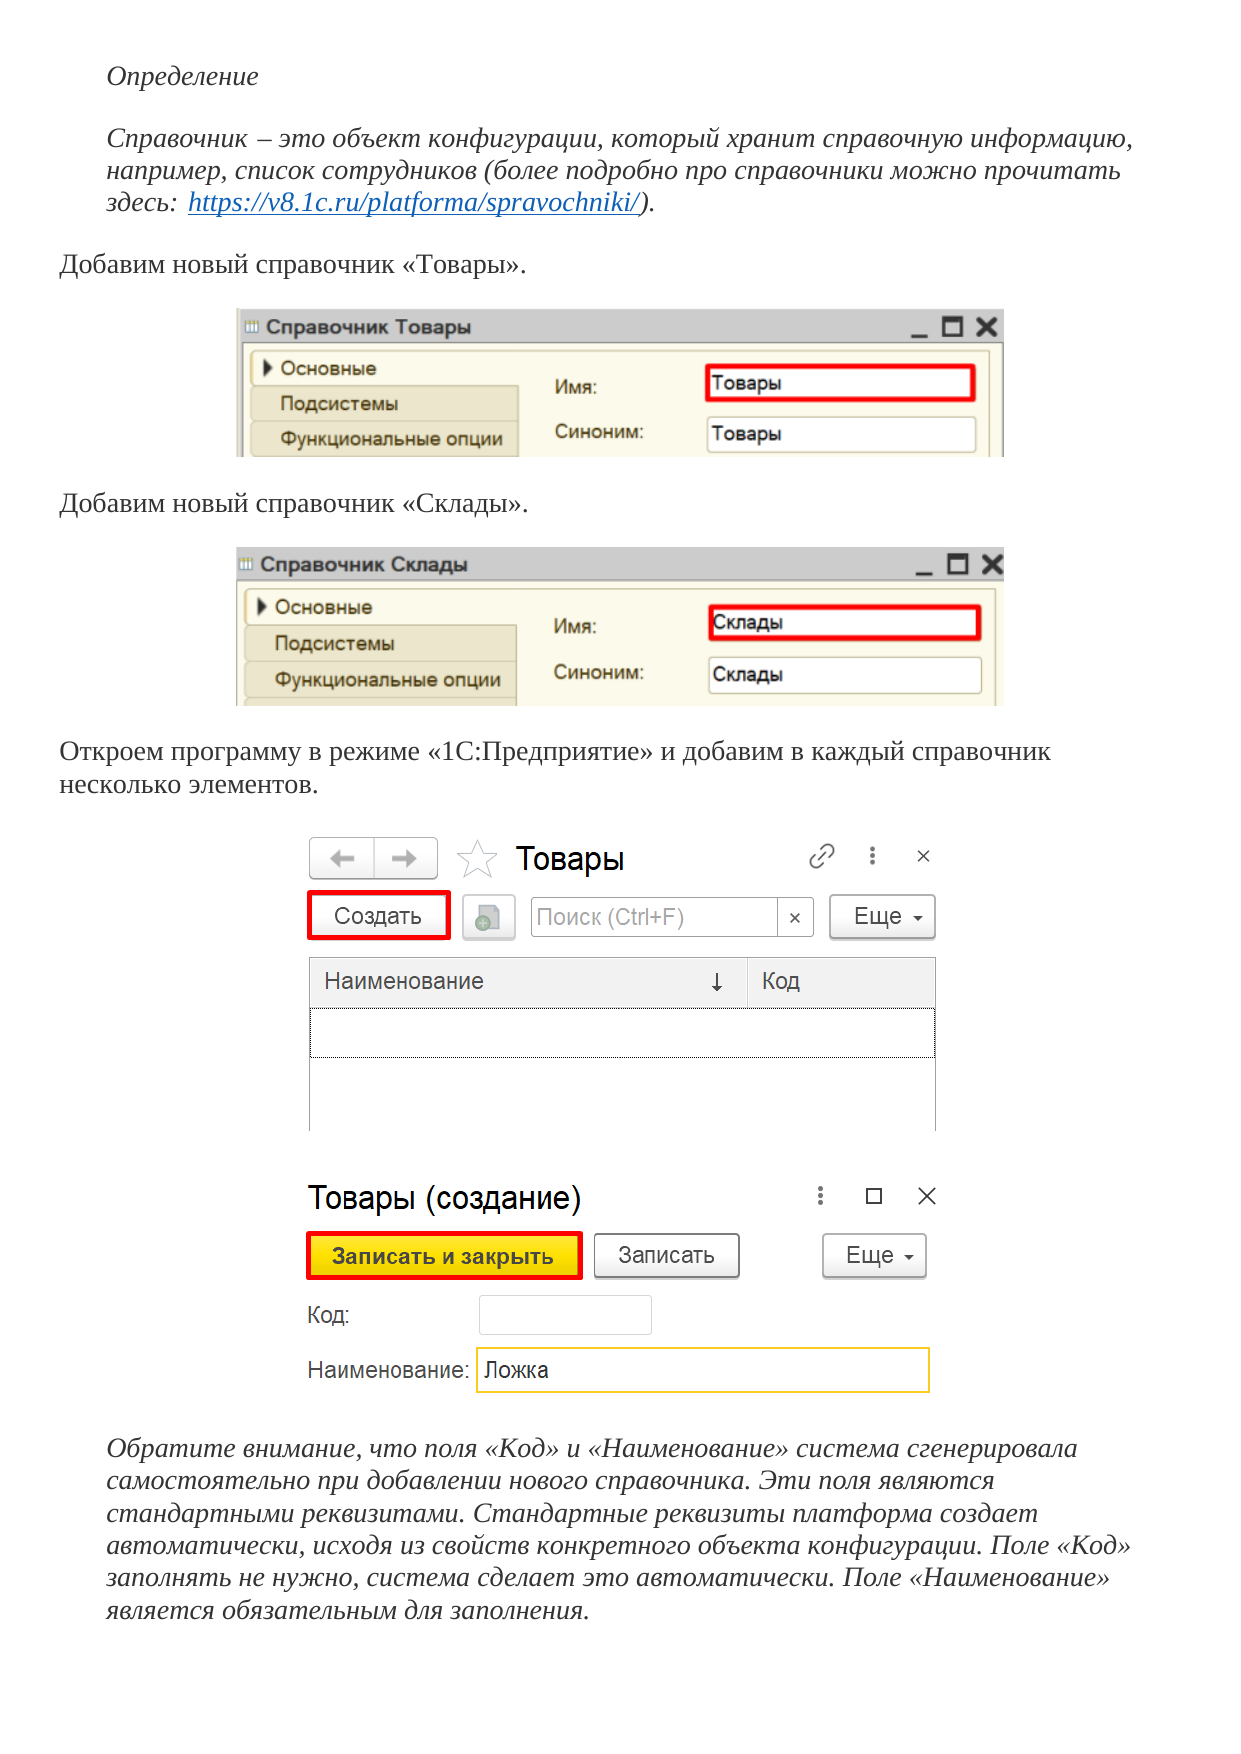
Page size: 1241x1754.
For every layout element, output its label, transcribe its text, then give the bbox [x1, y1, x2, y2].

picture [236, 547, 1004, 706]
picture [236, 308, 1004, 457]
text Обратите внимание, что поля «Код» и «Наименование» система сгенерировала самостоятельно при добавлении нового справочника. Эти поля являются стандартными реквизитами. Стандартные реквизиты платформа создает автоматически, исходя из свойств конкретного объекта конфигурации. Поле «Код» заполнять не нужно, система сделает это автоматически. Поле «Наименование» является обязательным для заполнения. [106, 1431, 1181, 1625]
text Добавим новый справочник «Склады». [59, 486, 1181, 518]
text Откроем программу в режиме «1С:Предприятие» и добавим в каждый справочник несколько элементов. [59, 734, 1181, 799]
text Добавим новый справочник «Товары». [59, 247, 1181, 279]
picture [295, 828, 945, 1143]
text Определение [106, 59, 1181, 91]
text Справочник – это объект конфигурации, который хранит справочную информацию, например, список сотрудников (более подробно про справочники можно прочитать здесь: https://v8.1c.ru/platforma/spravochniki/). [106, 121, 1181, 218]
picture [295, 1171, 945, 1402]
